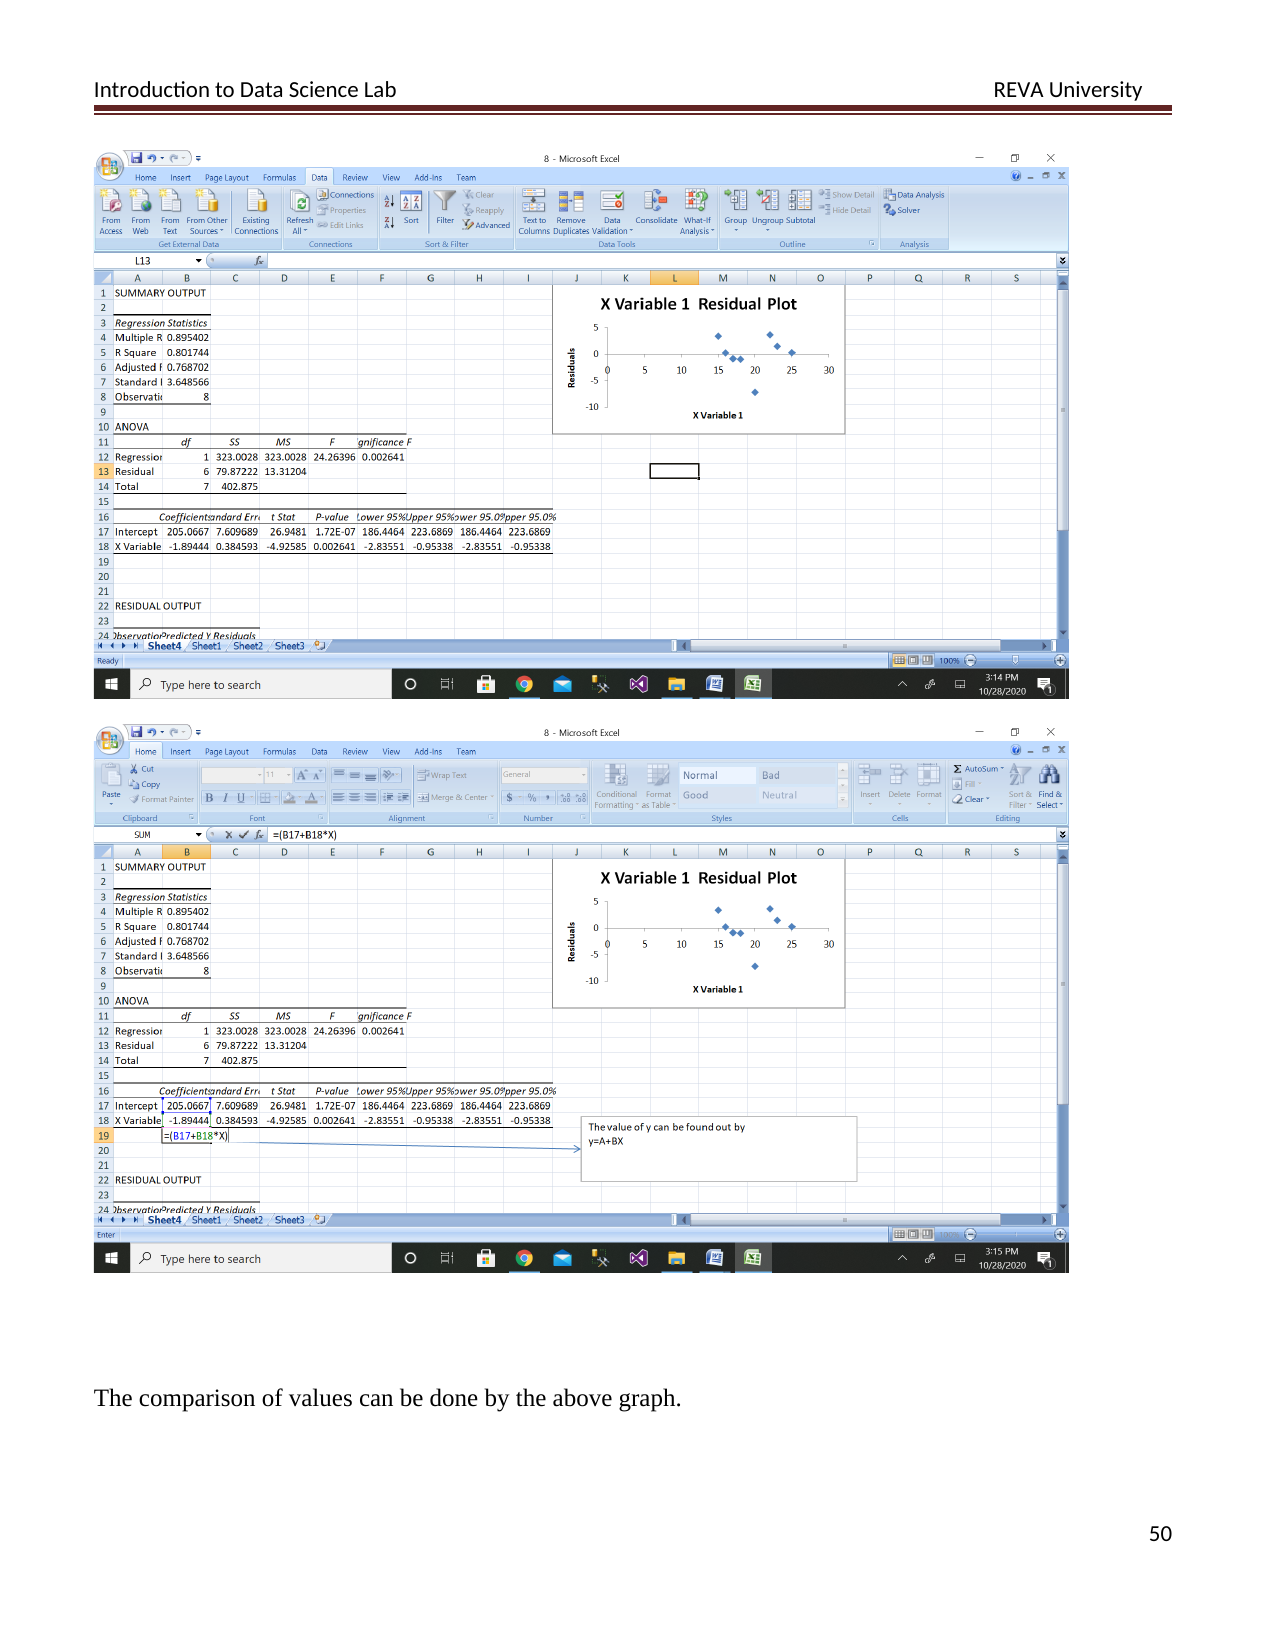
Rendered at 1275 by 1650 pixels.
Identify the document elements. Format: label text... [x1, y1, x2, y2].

picture [93, 723, 1069, 1273]
text The comparison of values can be done by the above graph. [94, 1383, 1172, 1412]
picture [93, 150, 1069, 699]
